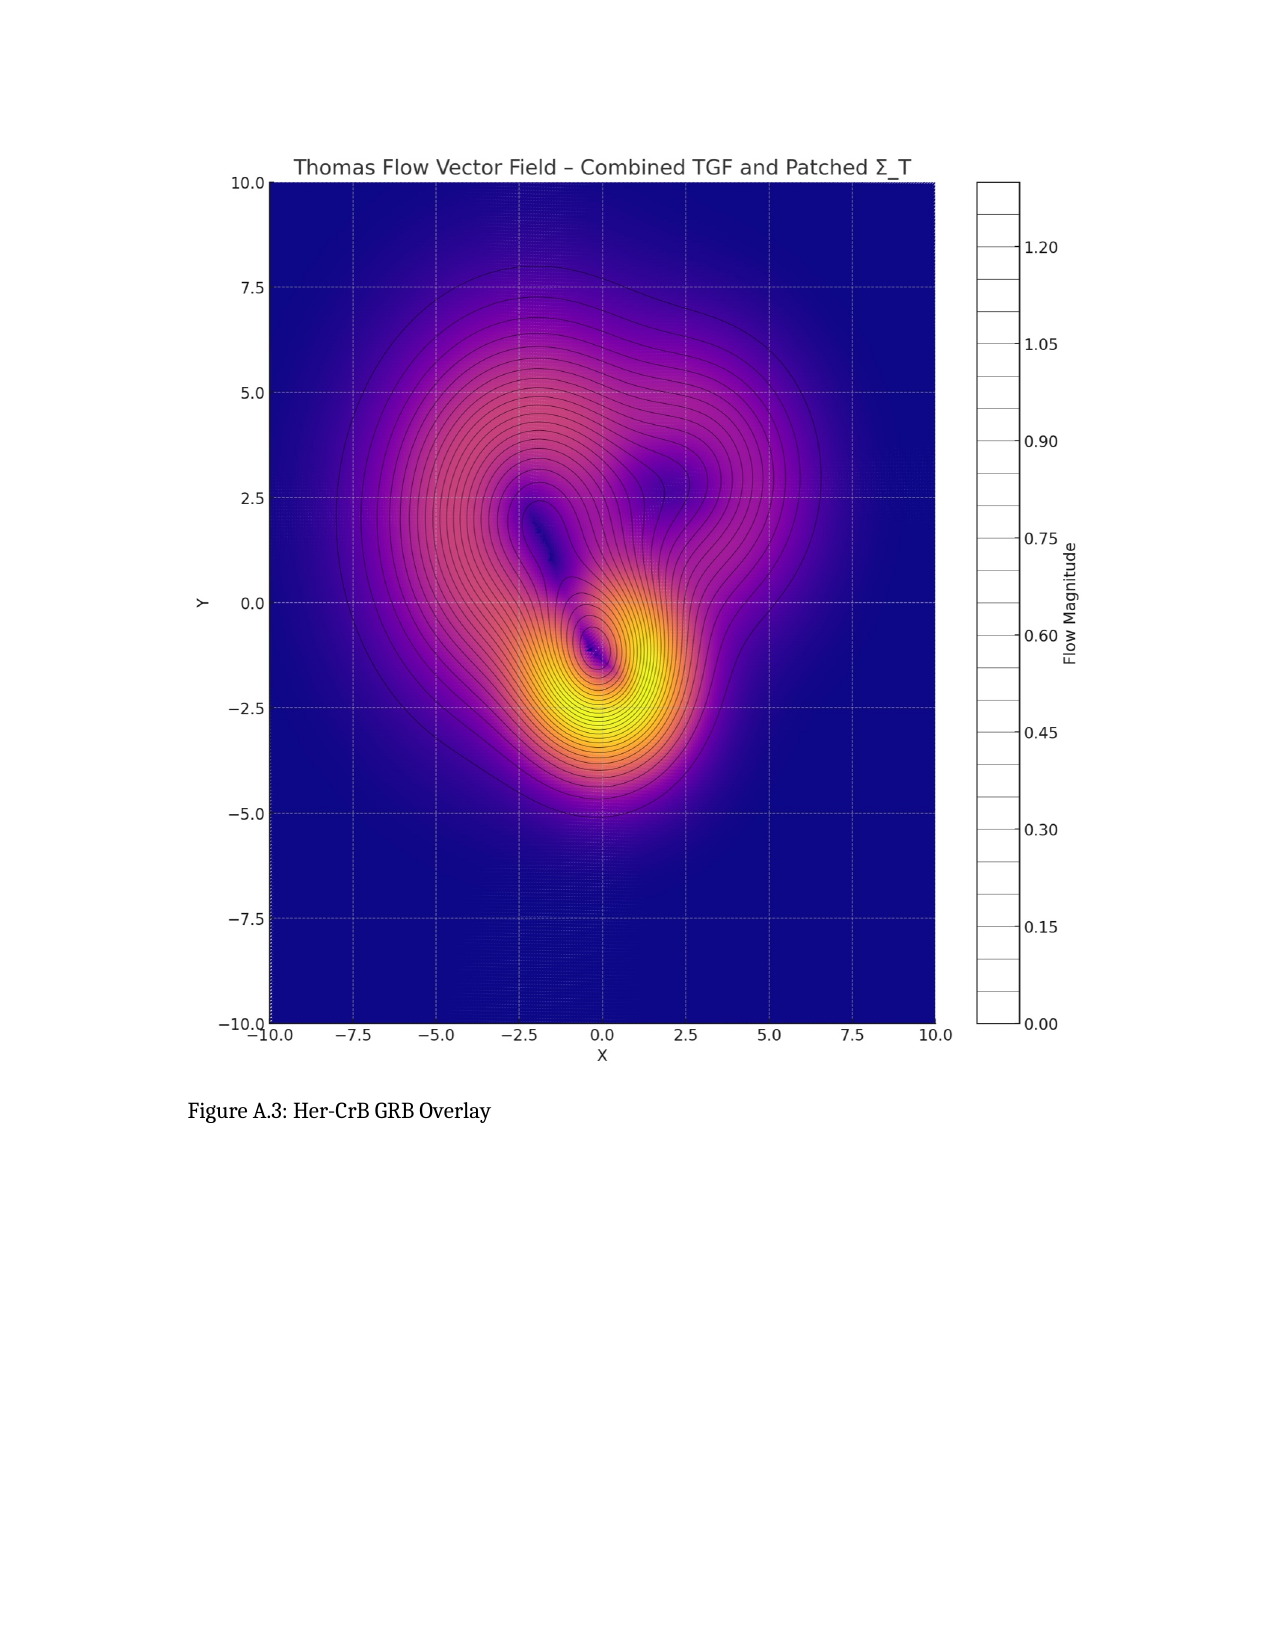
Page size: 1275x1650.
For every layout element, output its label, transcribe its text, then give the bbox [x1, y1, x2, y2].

picture [187, 150, 1088, 1073]
text Figure A.3: Her-CrB GRB Overlay [187, 1097, 1087, 1124]
